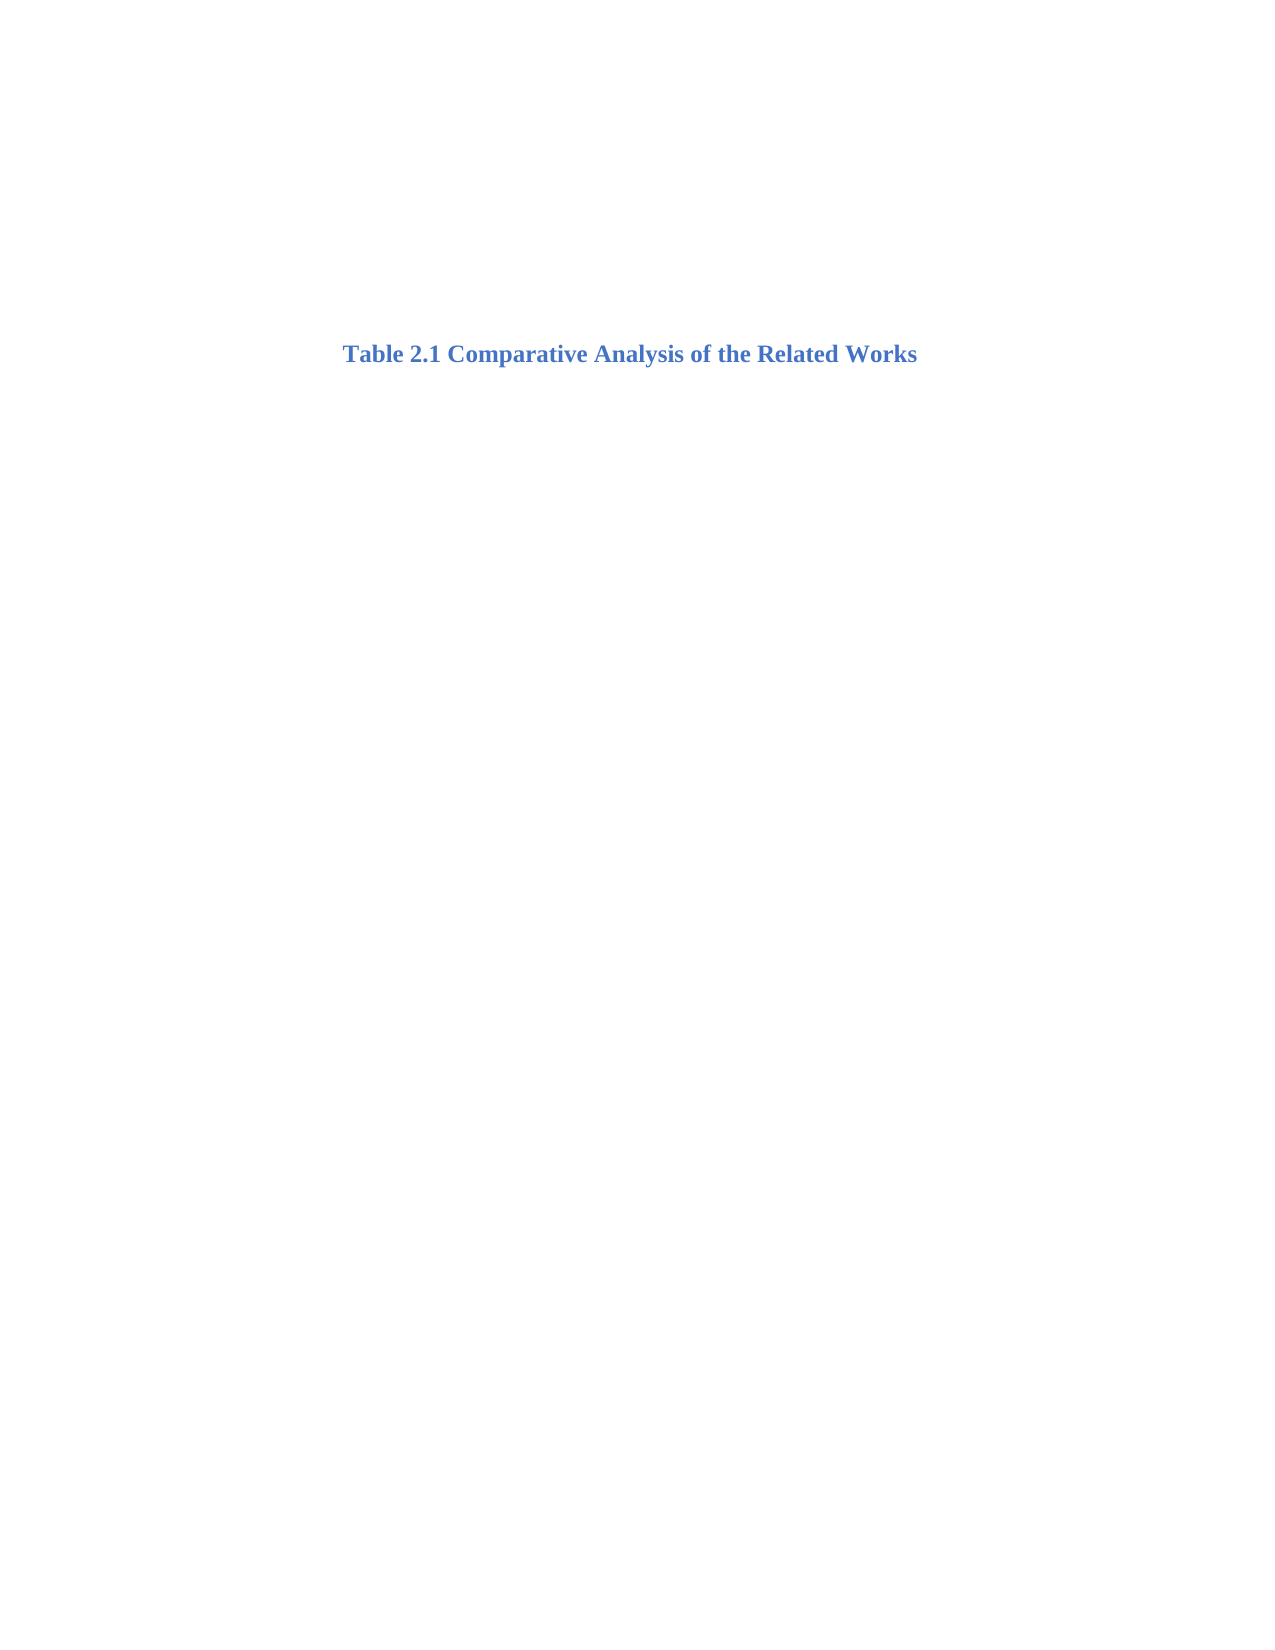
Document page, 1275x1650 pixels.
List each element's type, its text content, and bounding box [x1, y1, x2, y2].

text Table 2.1 Comparative Analysis of the Related Works [132, 339, 1128, 368]
